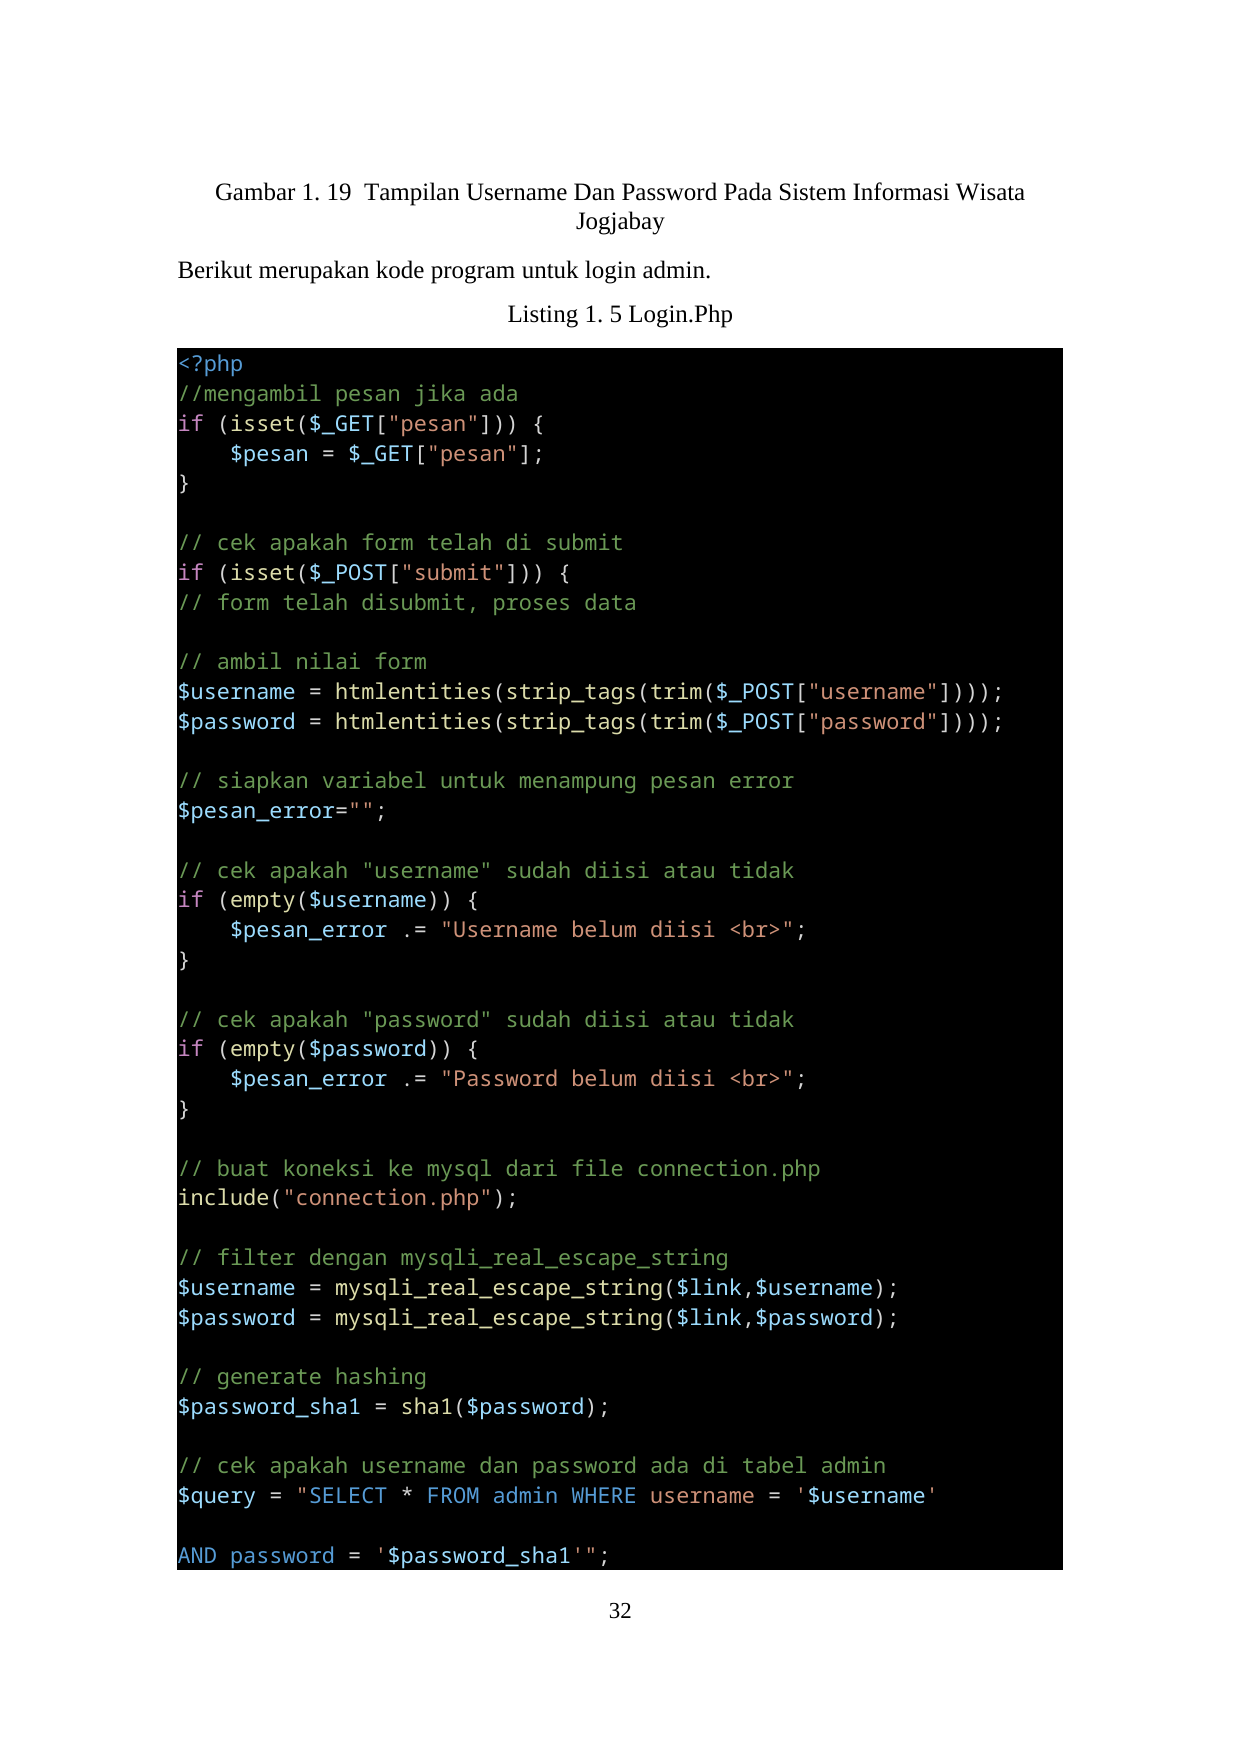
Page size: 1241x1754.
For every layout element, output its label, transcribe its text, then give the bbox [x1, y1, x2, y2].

text $pesan = $_GET["pesan"]; [177, 438, 1063, 467]
text if (empty($password)) { [177, 1033, 1063, 1063]
text if (empty($username)) { [177, 884, 1063, 914]
text $pesan_error .= "Password belum diisi <br>"; [177, 1063, 1063, 1093]
text // cek apakah form telah di submit [177, 527, 1063, 557]
text // generate hashing [177, 1361, 1063, 1391]
text // cek apakah "username" sudah diisi atau tidak [177, 855, 1063, 884]
text // buat koneksi ke mysql dari file connection.php [177, 1153, 1063, 1182]
text //mengambil pesan jika ada [177, 378, 1063, 408]
text // ambil nilai form [177, 646, 1063, 676]
text $username = mysqli_real_escape_string($link,$username); [177, 1272, 1063, 1302]
text if (isset($_GET["pesan"])) { [177, 408, 1063, 438]
text $password = htmlentities(strip_tags(trim($_POST["password"]))); [177, 706, 1063, 736]
text // form telah disubmit, proses data [177, 587, 1063, 616]
text // filter dengan mysqli_real_escape_string [177, 1242, 1063, 1272]
text $password_sha1 = sha1($password); [177, 1391, 1063, 1421]
text $query = "SELECT * FROM admin WHERE username = '$username' [177, 1480, 1063, 1510]
text // cek apakah "password" sudah diisi atau tidak [177, 1004, 1063, 1033]
text include("connection.php"); [177, 1182, 1063, 1212]
text // cek apakah username dan password ada di tabel admin [177, 1451, 1063, 1480]
text Listing 1. 5 Login.Php [177, 299, 1063, 327]
text AND password = '$password_sha1'"; [177, 1540, 1063, 1570]
text $pesan_error=""; [177, 795, 1063, 825]
text Berikut merupakan kode program untuk login admin. [177, 256, 1063, 284]
text if (isset($_POST["submit"])) { [177, 557, 1063, 587]
text } [177, 467, 1063, 497]
text $password = mysqli_real_escape_string($link,$password); [177, 1302, 1063, 1331]
text Gambar 1. 19 Tampilan Username Dan Password Pada Sistem Informasi Wisata Jogjabay [177, 177, 1063, 235]
text $username = htmlentities(strip_tags(trim($_POST["username"]))); [177, 676, 1063, 706]
text // siapkan variabel untuk menampung pesan error [177, 765, 1063, 795]
text } [177, 1093, 1063, 1123]
text <?php [177, 348, 1063, 378]
text } [177, 944, 1063, 974]
text $pesan_error .= "Username belum diisi <br>"; [177, 914, 1063, 944]
